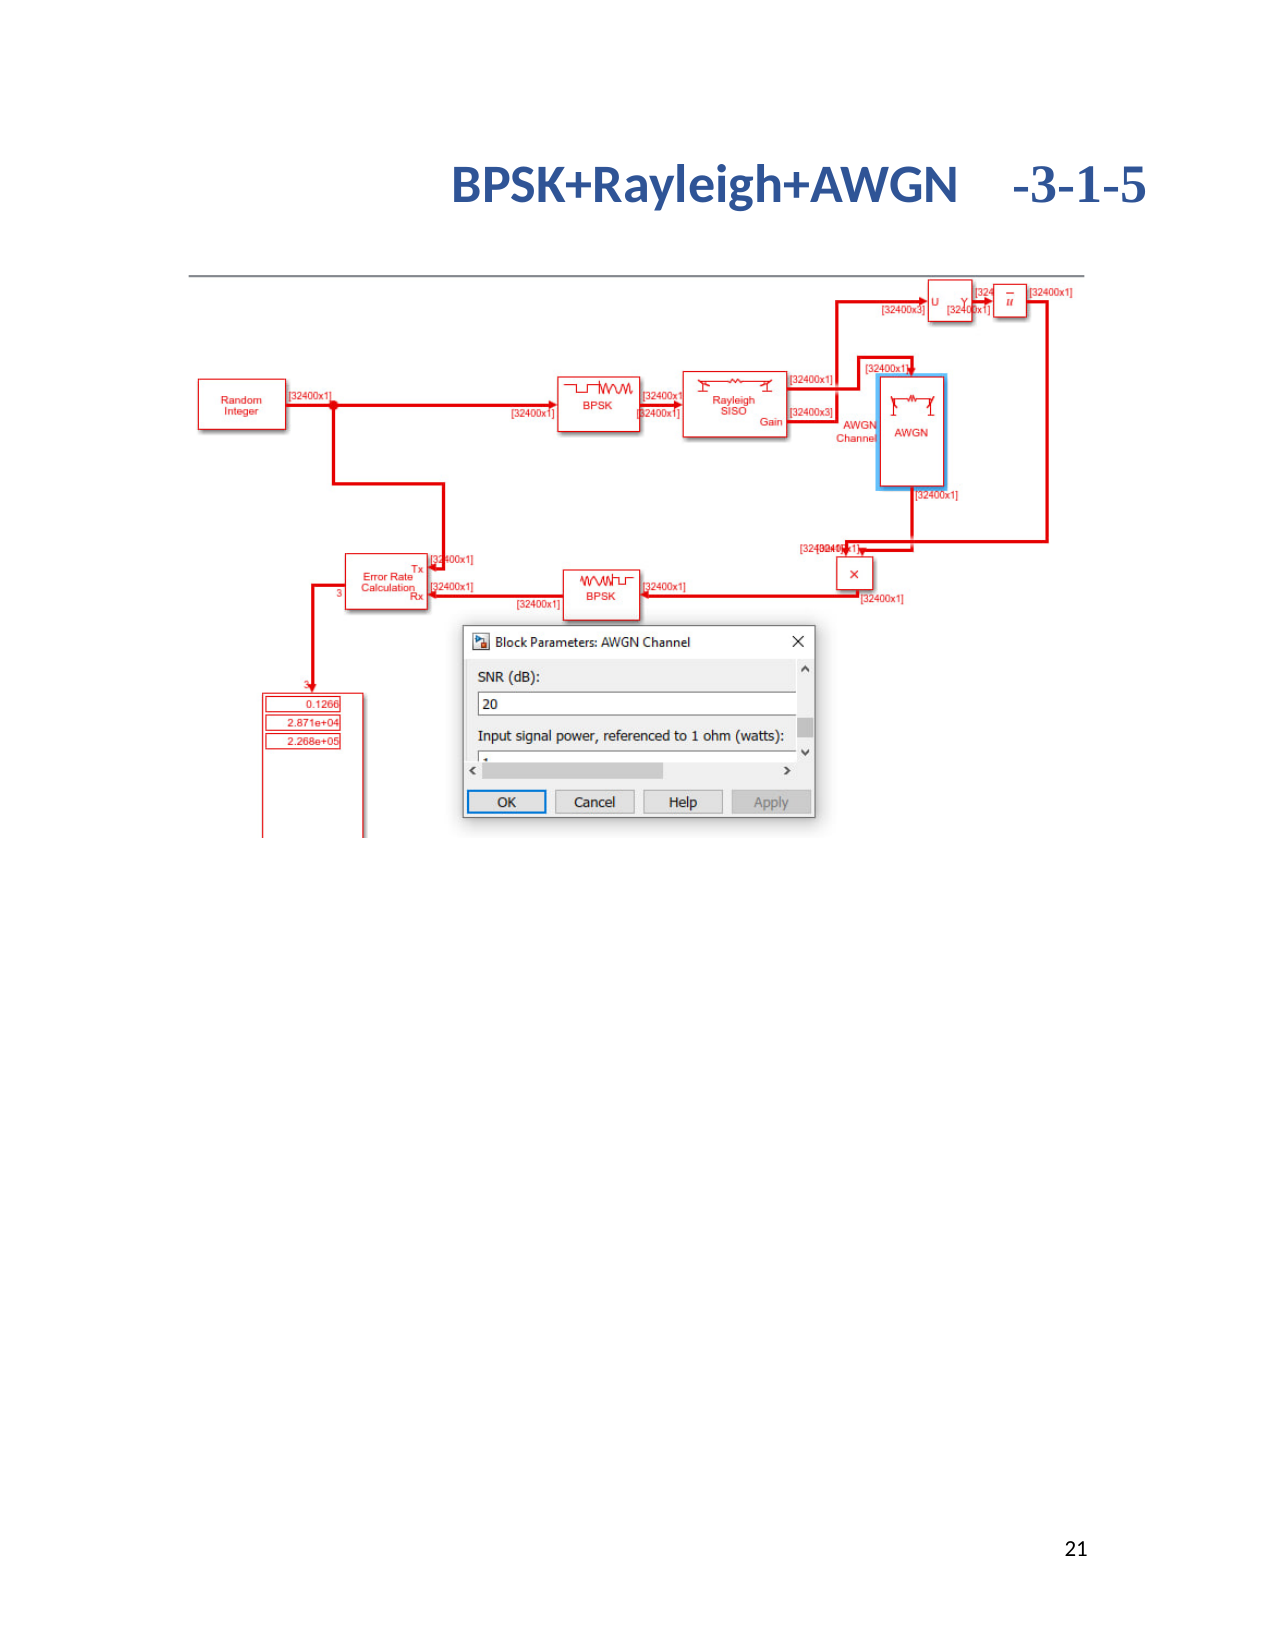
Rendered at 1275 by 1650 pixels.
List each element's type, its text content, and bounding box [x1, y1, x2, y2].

subtitle BPSK+Rayleigh+AWGN [187, 150, 1012, 216]
picture [187, 274, 1084, 837]
